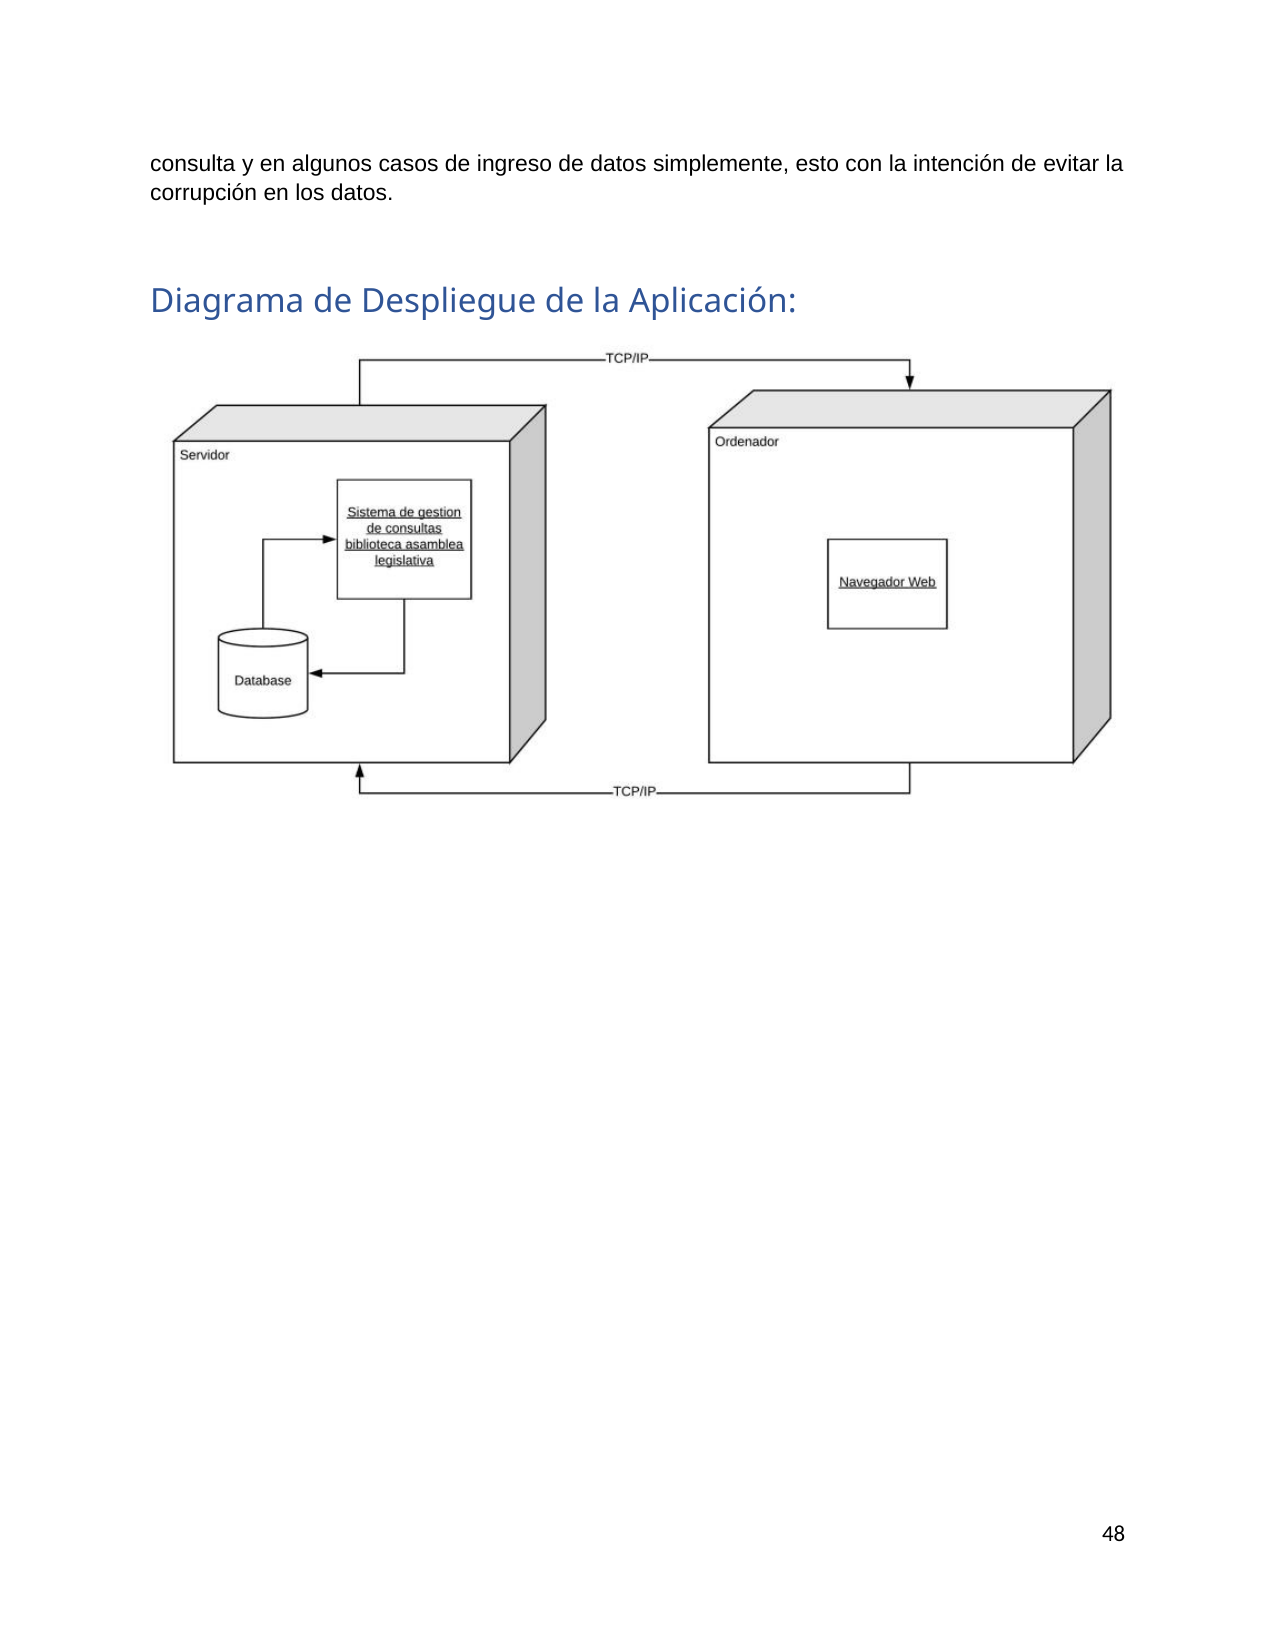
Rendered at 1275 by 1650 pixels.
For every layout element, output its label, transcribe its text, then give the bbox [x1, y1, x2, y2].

subtitle Diagrama de Despliegue de la Aplicación: [150, 277, 1125, 322]
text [150, 150, 1125, 205]
picture [150, 326, 1125, 818]
